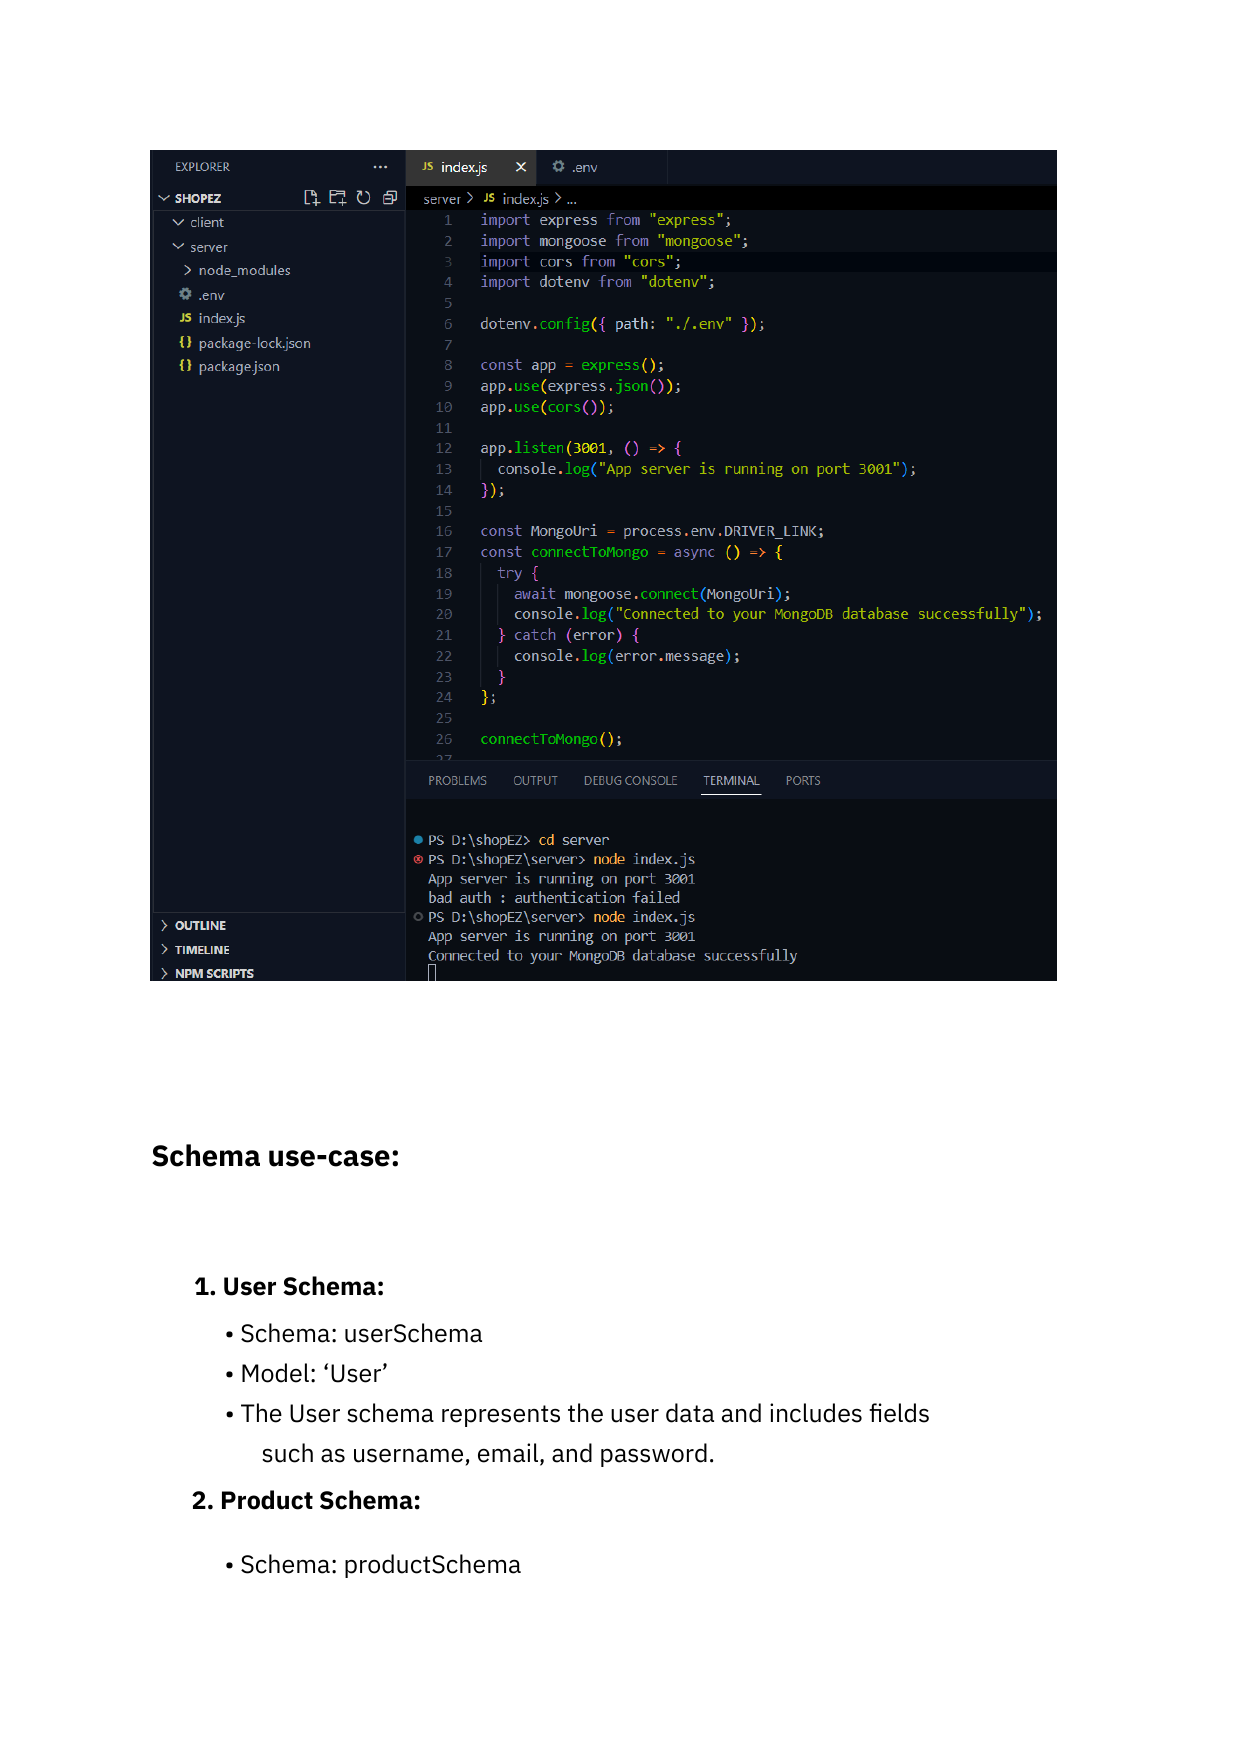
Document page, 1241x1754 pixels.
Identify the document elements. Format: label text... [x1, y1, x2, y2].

text • Schema: userSchema [224, 1317, 1090, 1349]
text • Schema: productSchema [224, 1548, 1090, 1580]
text 1. User Schema: [194, 1269, 1090, 1302]
text Schema use-case: [151, 1136, 1090, 1174]
text • The User schema represents the user data and includes fields such as username, email, and password. [224, 1397, 972, 1469]
picture [150, 150, 1057, 981]
text • Model: ‘User’ [224, 1357, 1090, 1390]
text 2. Product Schema: [150, 1484, 972, 1516]
